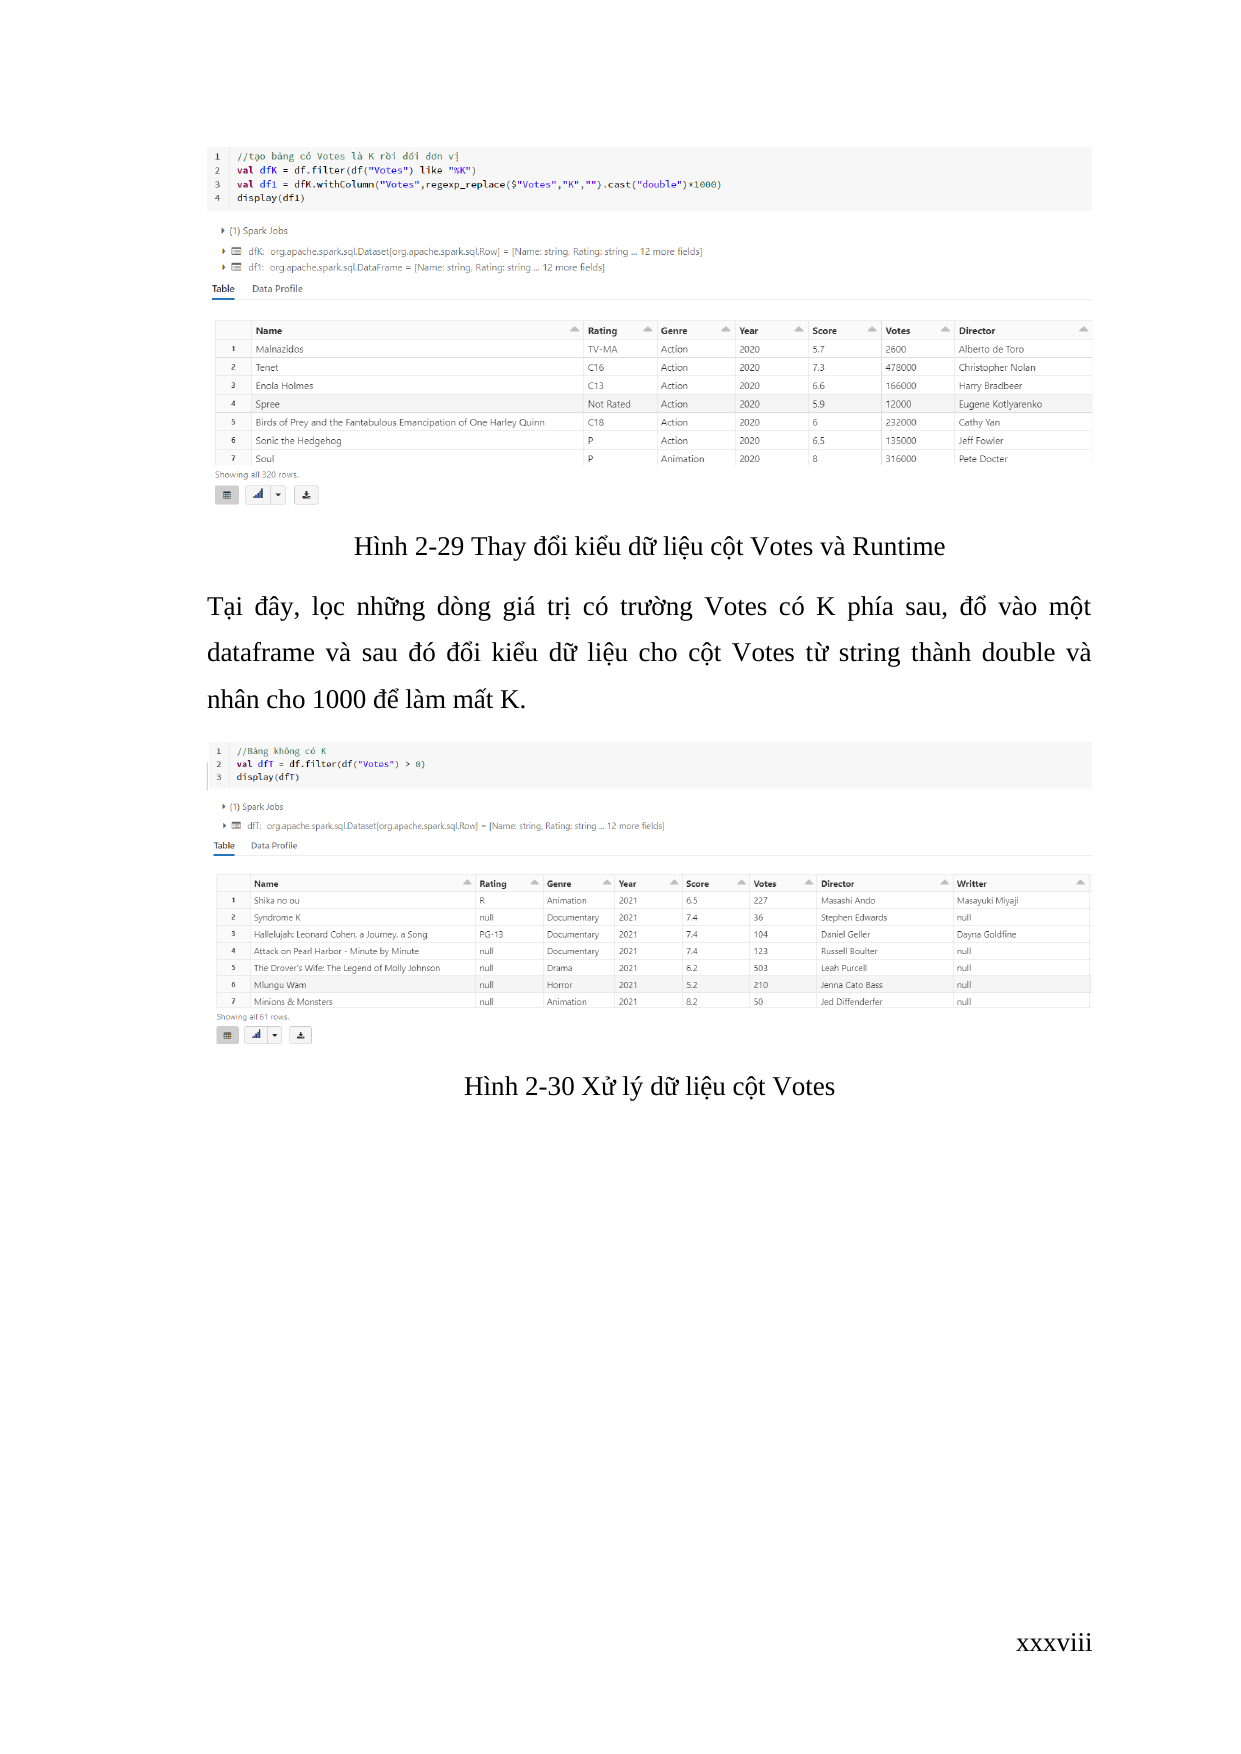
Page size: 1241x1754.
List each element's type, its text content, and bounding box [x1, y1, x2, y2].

text Hình 2-29 Thay đổi kiểu dữ liệu cột Votes và Runtime [207, 531, 1092, 562]
text Hình 2-30 Xử lý dữ liệu cột Votes [207, 1070, 1092, 1101]
picture [206, 742, 1093, 1049]
picture [206, 147, 1093, 509]
text Tại đây, lọc những dòng giá trị có trường Votes có K phía sau, đổ vào một dataframe và sau đó đổi kiểu dữ liệu cho cột Votes từ string thành double và nhân cho 1000 để làm mất K. [207, 590, 1092, 714]
